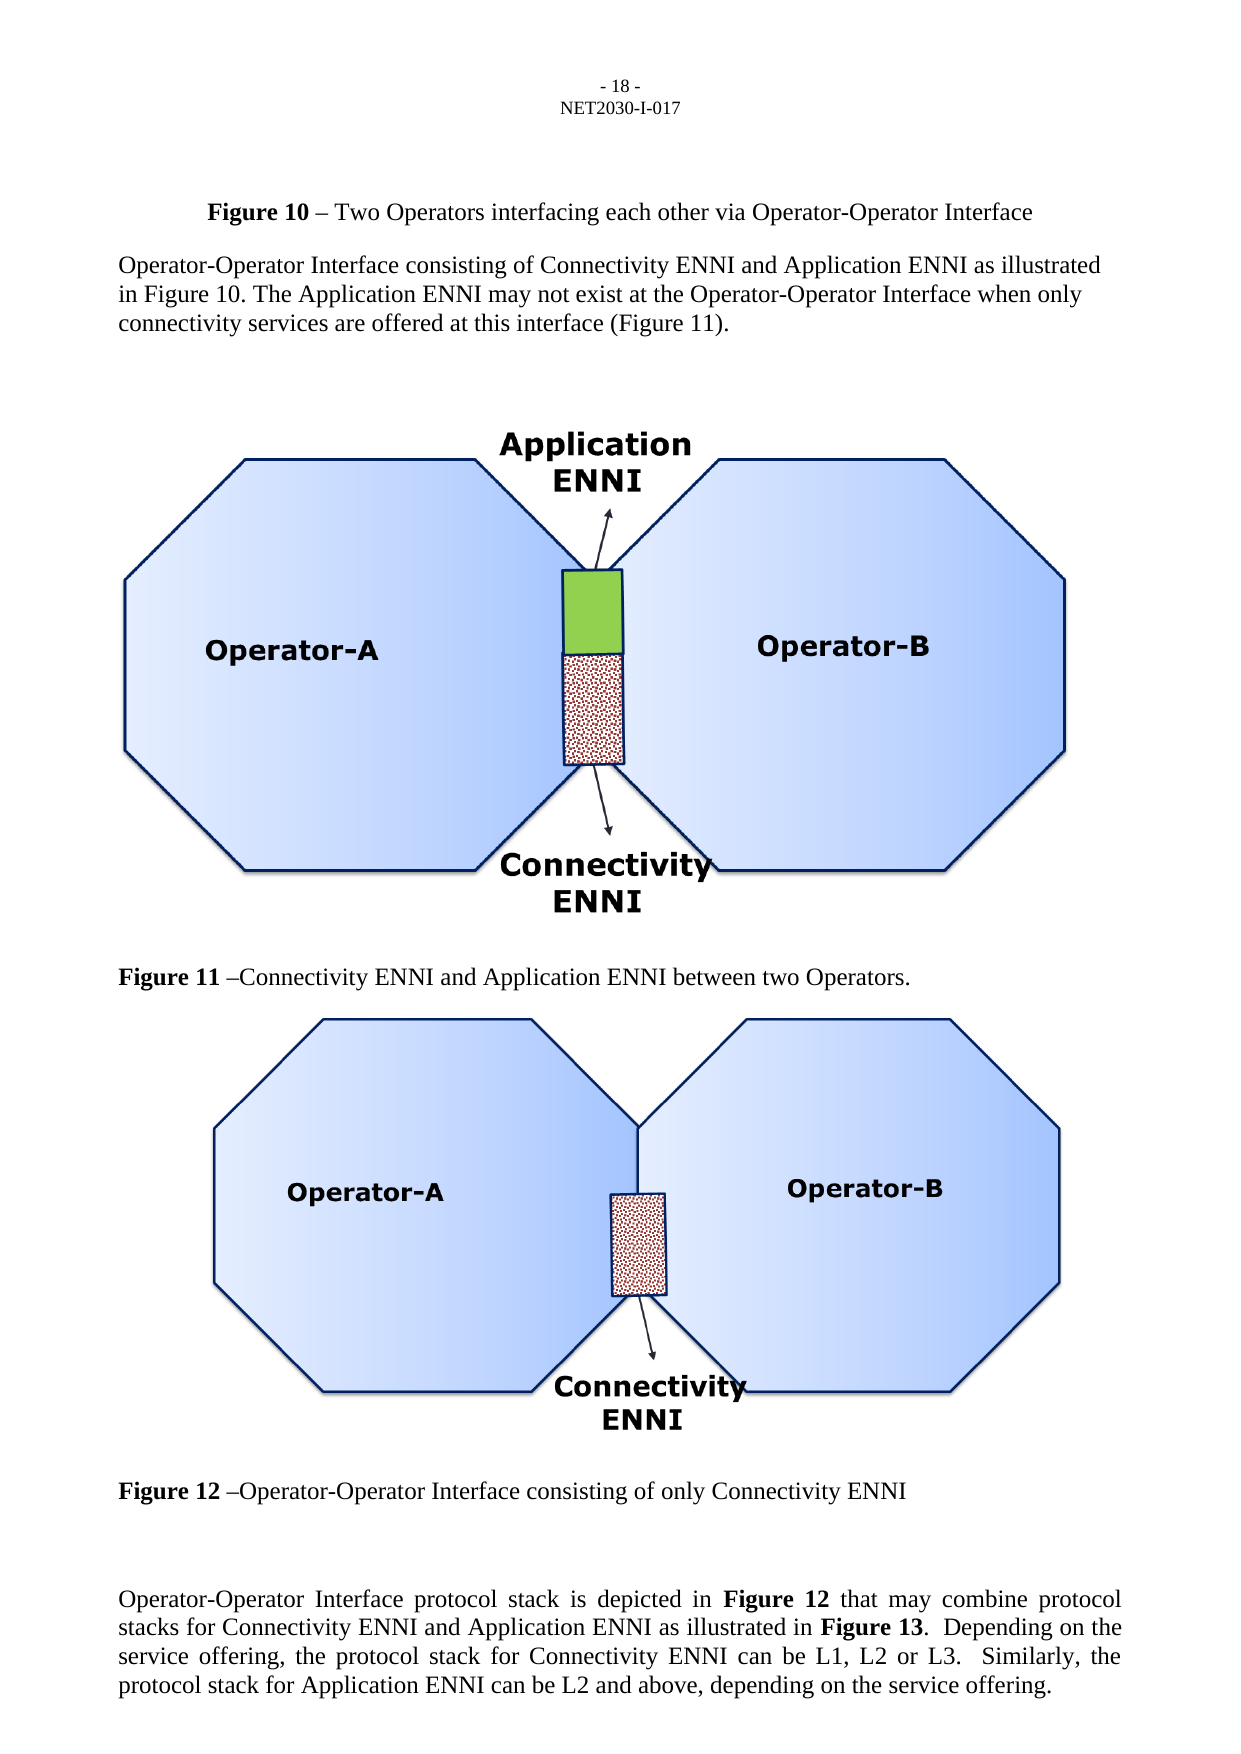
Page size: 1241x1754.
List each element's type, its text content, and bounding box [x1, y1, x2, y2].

picture [118, 415, 1087, 937]
text Operator-Operator Interface protocol stack is depicted in Figure 12 that may combine protocol stacks for Connectivity ENNI and Application ENNI as illustrated in Figure 13. Depending on the service offering, the protocol stack for Connectivity ENNI can be L1, L2 or L3. Similarly, the protocol stack for Application ENNI can be L2 and above, depending on the service offering. [118, 1584, 1122, 1699]
text Operator-Operator Interface consisting of Connectivity ENNI and Application ENNI as illustrated in Figure 10. The Application ENNI may not exist at the Operator-Operator Interface when only connectivity services are offered at this interface (Figure 11). [118, 251, 1122, 337]
picture [208, 1015, 1086, 1452]
